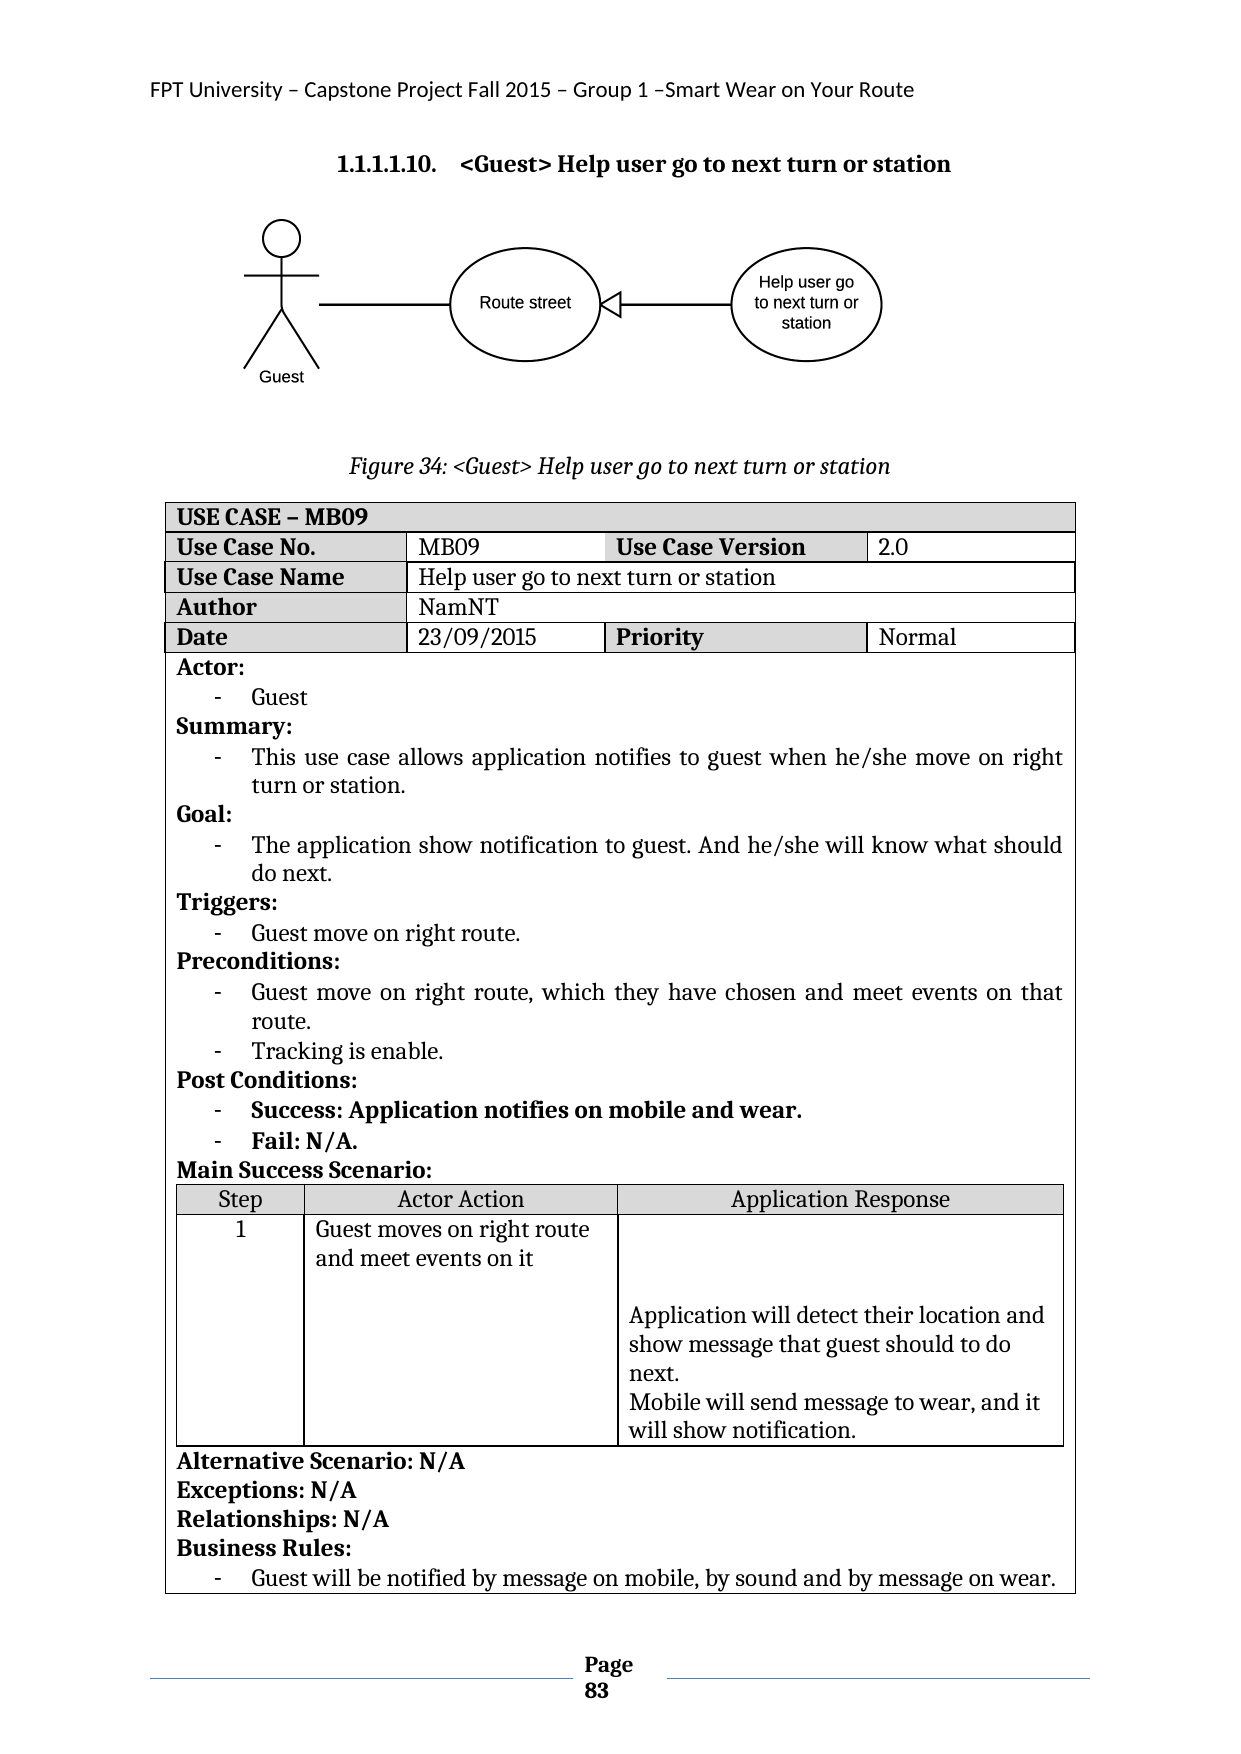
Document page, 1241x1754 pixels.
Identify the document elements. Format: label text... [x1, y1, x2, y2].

table_cell Normal [868, 623, 1074, 652]
subtitle <Guest> Help user go to next turn or station [337, 150, 1090, 179]
picture [131, 183, 919, 427]
table_cell 23/09/2015 [408, 623, 604, 652]
table_cell Use Case Version [605, 533, 867, 561]
table_cell 2.0 [868, 533, 1075, 561]
table_cell NamNT [407, 593, 1075, 622]
table_cell Use Case No. [166, 533, 406, 561]
table_cell Priority [606, 623, 866, 652]
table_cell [166, 653, 1075, 1593]
table_cell Use Case Name [166, 562, 406, 592]
table_cell MB09 [407, 533, 604, 561]
table_cell Author [166, 593, 406, 622]
table_cell Date [166, 623, 406, 652]
table_cell Help user go to next turn or station [408, 563, 1074, 592]
table_header USE CASE – MB09 [166, 503, 1075, 531]
text Figure 34: <Guest> Help user go to next turn or station [150, 452, 1090, 481]
